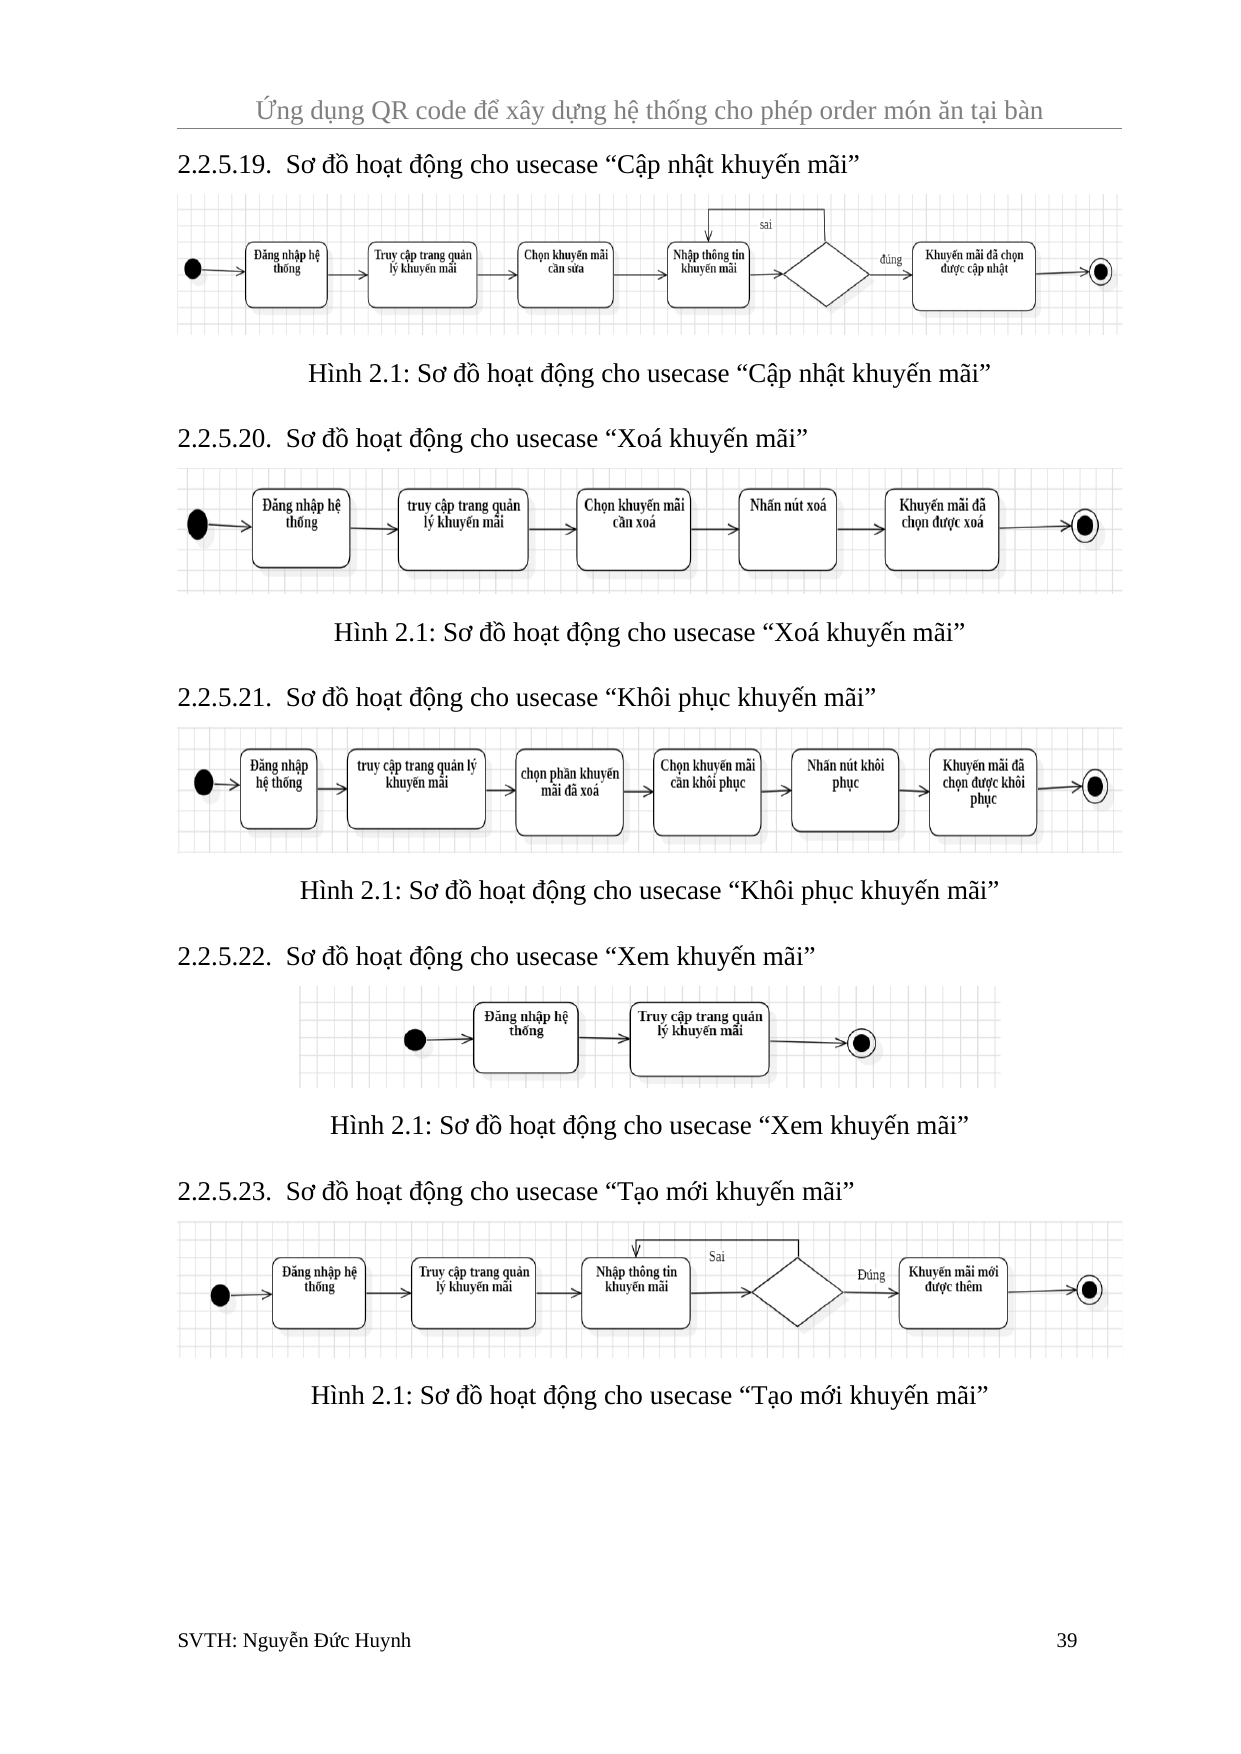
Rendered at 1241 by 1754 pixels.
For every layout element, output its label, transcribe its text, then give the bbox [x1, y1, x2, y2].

subtitle Sơ đồ hoạt động cho usecase “Xoá khuyến mãi” [177, 422, 1122, 453]
subtitle Sơ đồ hoạt động cho usecase “Khôi phục khuyến mãi” [177, 681, 1122, 712]
subtitle Sơ đồ hoạt động cho usecase “Tạo mới khuyến mãi” [177, 1379, 1122, 1410]
picture [298, 986, 1001, 1088]
subtitle Sơ đồ hoạt động cho usecase “Cập nhật khuyến mãi” [177, 357, 1122, 388]
picture [177, 727, 1123, 853]
subtitle Sơ đồ hoạt động cho usecase “Xem khuyến mãi” [177, 940, 1122, 971]
picture [177, 1221, 1123, 1358]
subtitle Sơ đồ hoạt động cho usecase “Xoá khuyến mãi” [177, 616, 1122, 647]
subtitle Sơ đồ hoạt động cho usecase “Tạo mới khuyến mãi” [177, 1174, 1122, 1206]
subtitle Sơ đồ hoạt động cho usecase “Cập nhật khuyến mãi” [177, 148, 1122, 179]
subtitle Sơ đồ hoạt động cho usecase “Khôi phục khuyến mãi” [177, 874, 1122, 906]
picture [177, 194, 1123, 335]
subtitle Sơ đồ hoạt động cho usecase “Xem khuyến mãi” [177, 1109, 1122, 1140]
picture [177, 468, 1123, 594]
